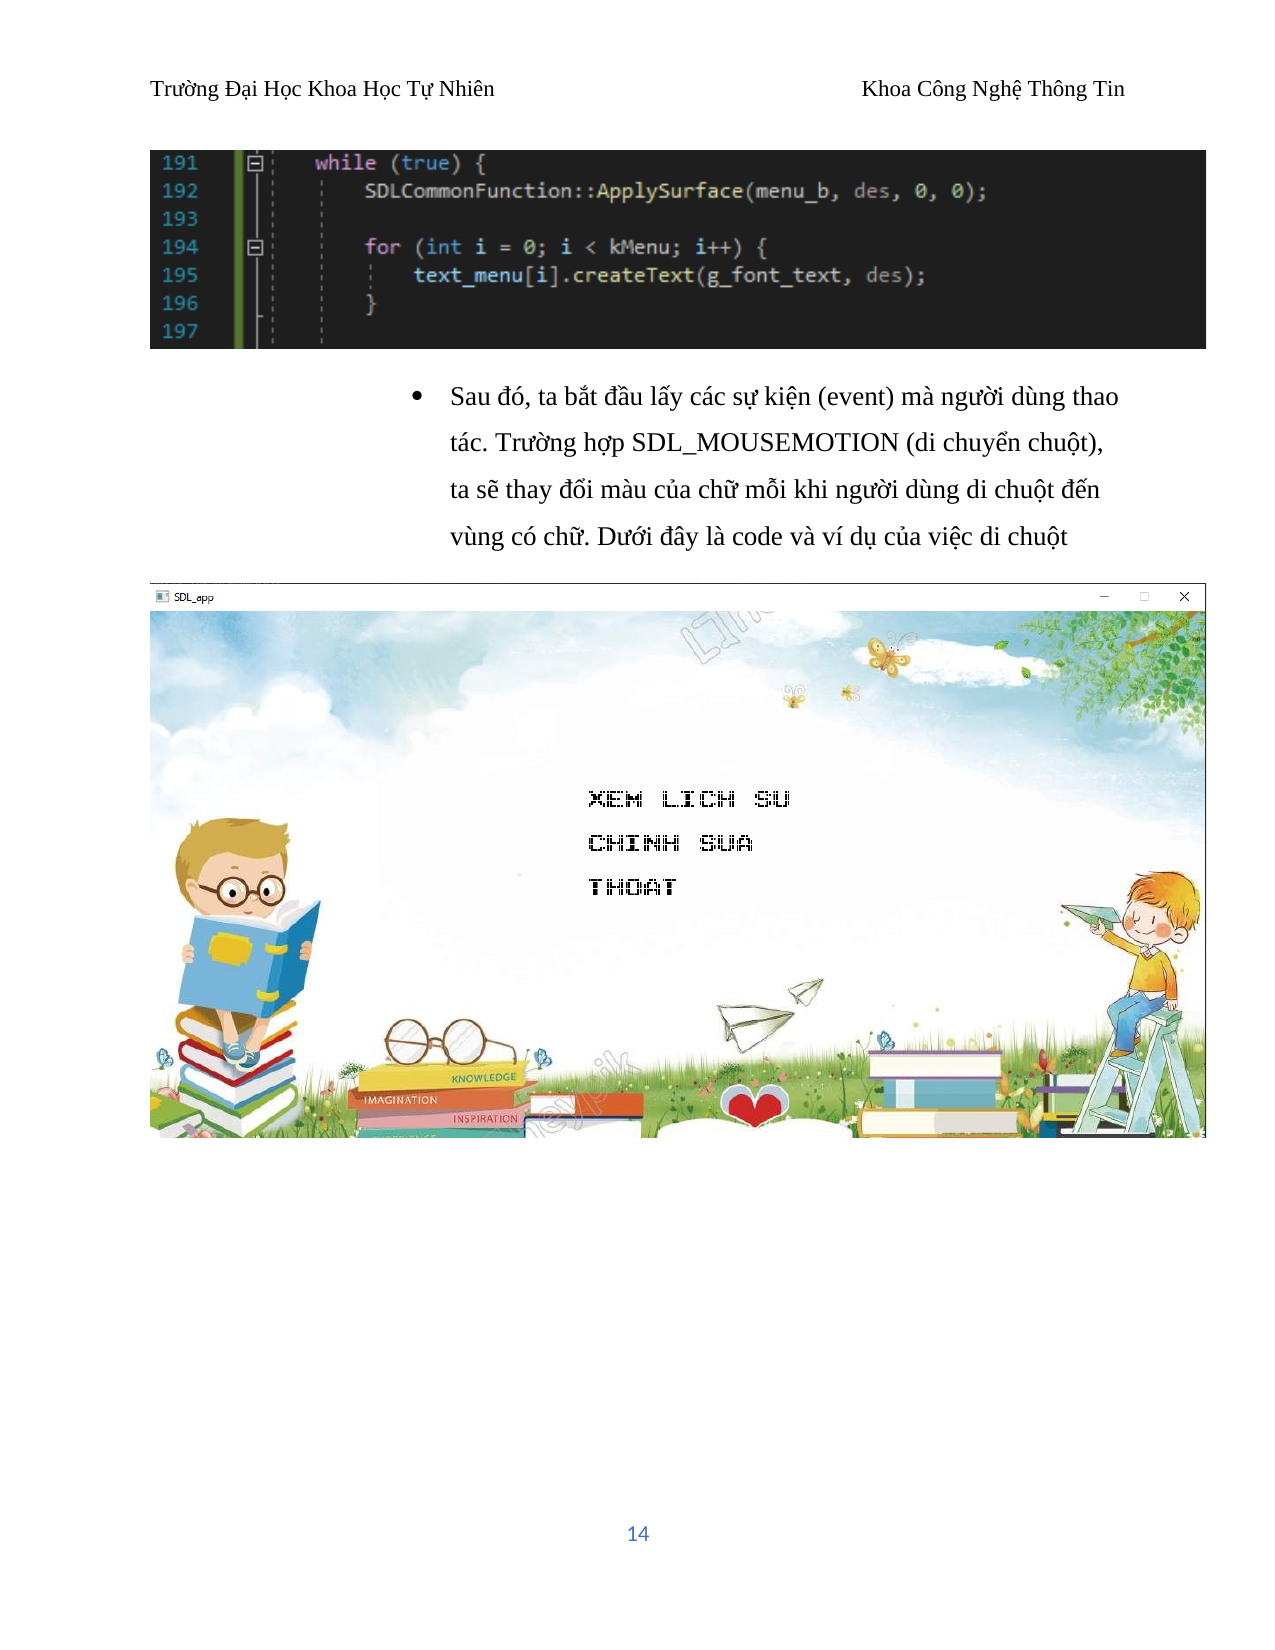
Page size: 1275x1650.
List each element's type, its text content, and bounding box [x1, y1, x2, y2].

picture [150, 583, 1207, 1138]
list Sau đó, ta bắt đầu lấy các sự kiện (event) mà người dùng thao tác. Trường hợp SDL_MOUSEMOTION (di chuyển chuột), ta sẽ thay đổi màu của chữ mỗi khi người dùng di chuột đến vùng có chữ. Dưới đây là code và ví dụ của việc di chuột [412, 379, 1125, 551]
picture [150, 150, 1207, 349]
